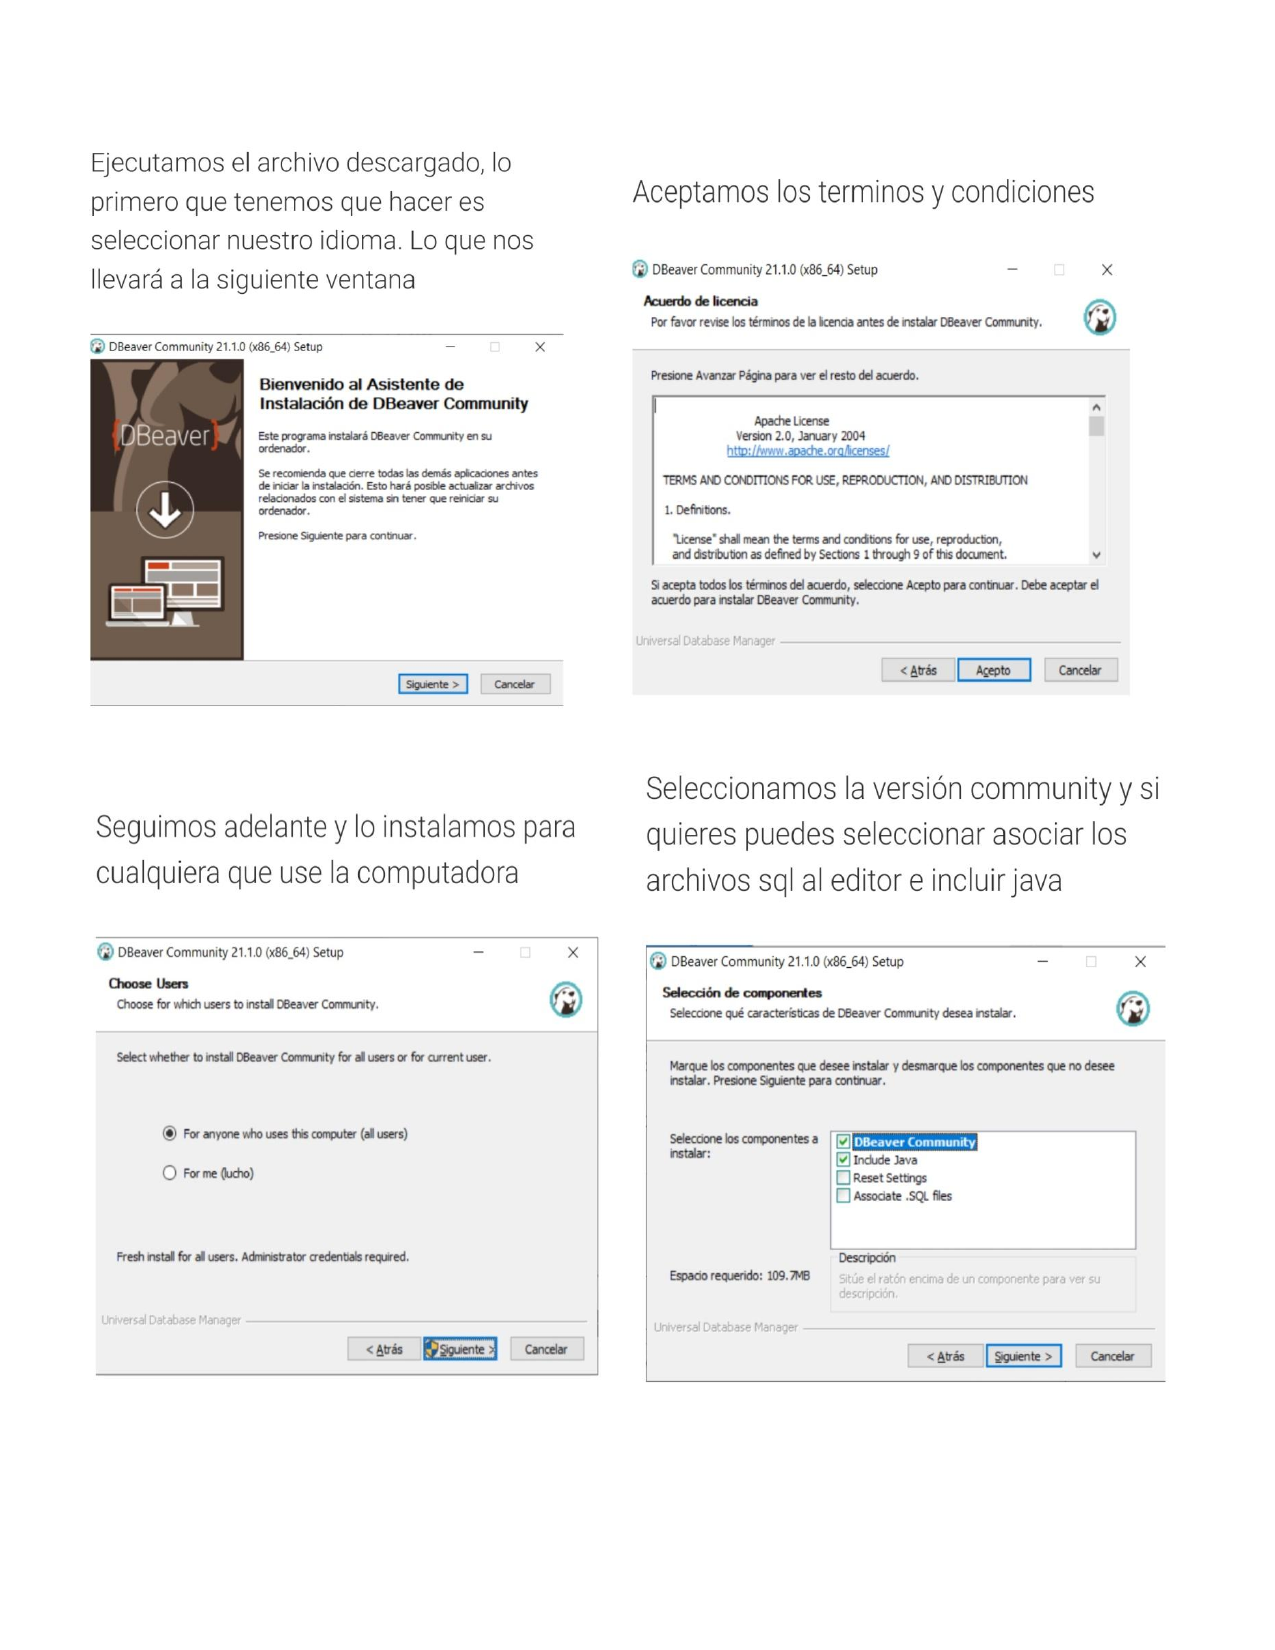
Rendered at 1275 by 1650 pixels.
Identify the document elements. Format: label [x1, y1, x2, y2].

picture [71, 799, 612, 1406]
picture [67, 138, 1178, 713]
picture [633, 767, 1182, 1406]
